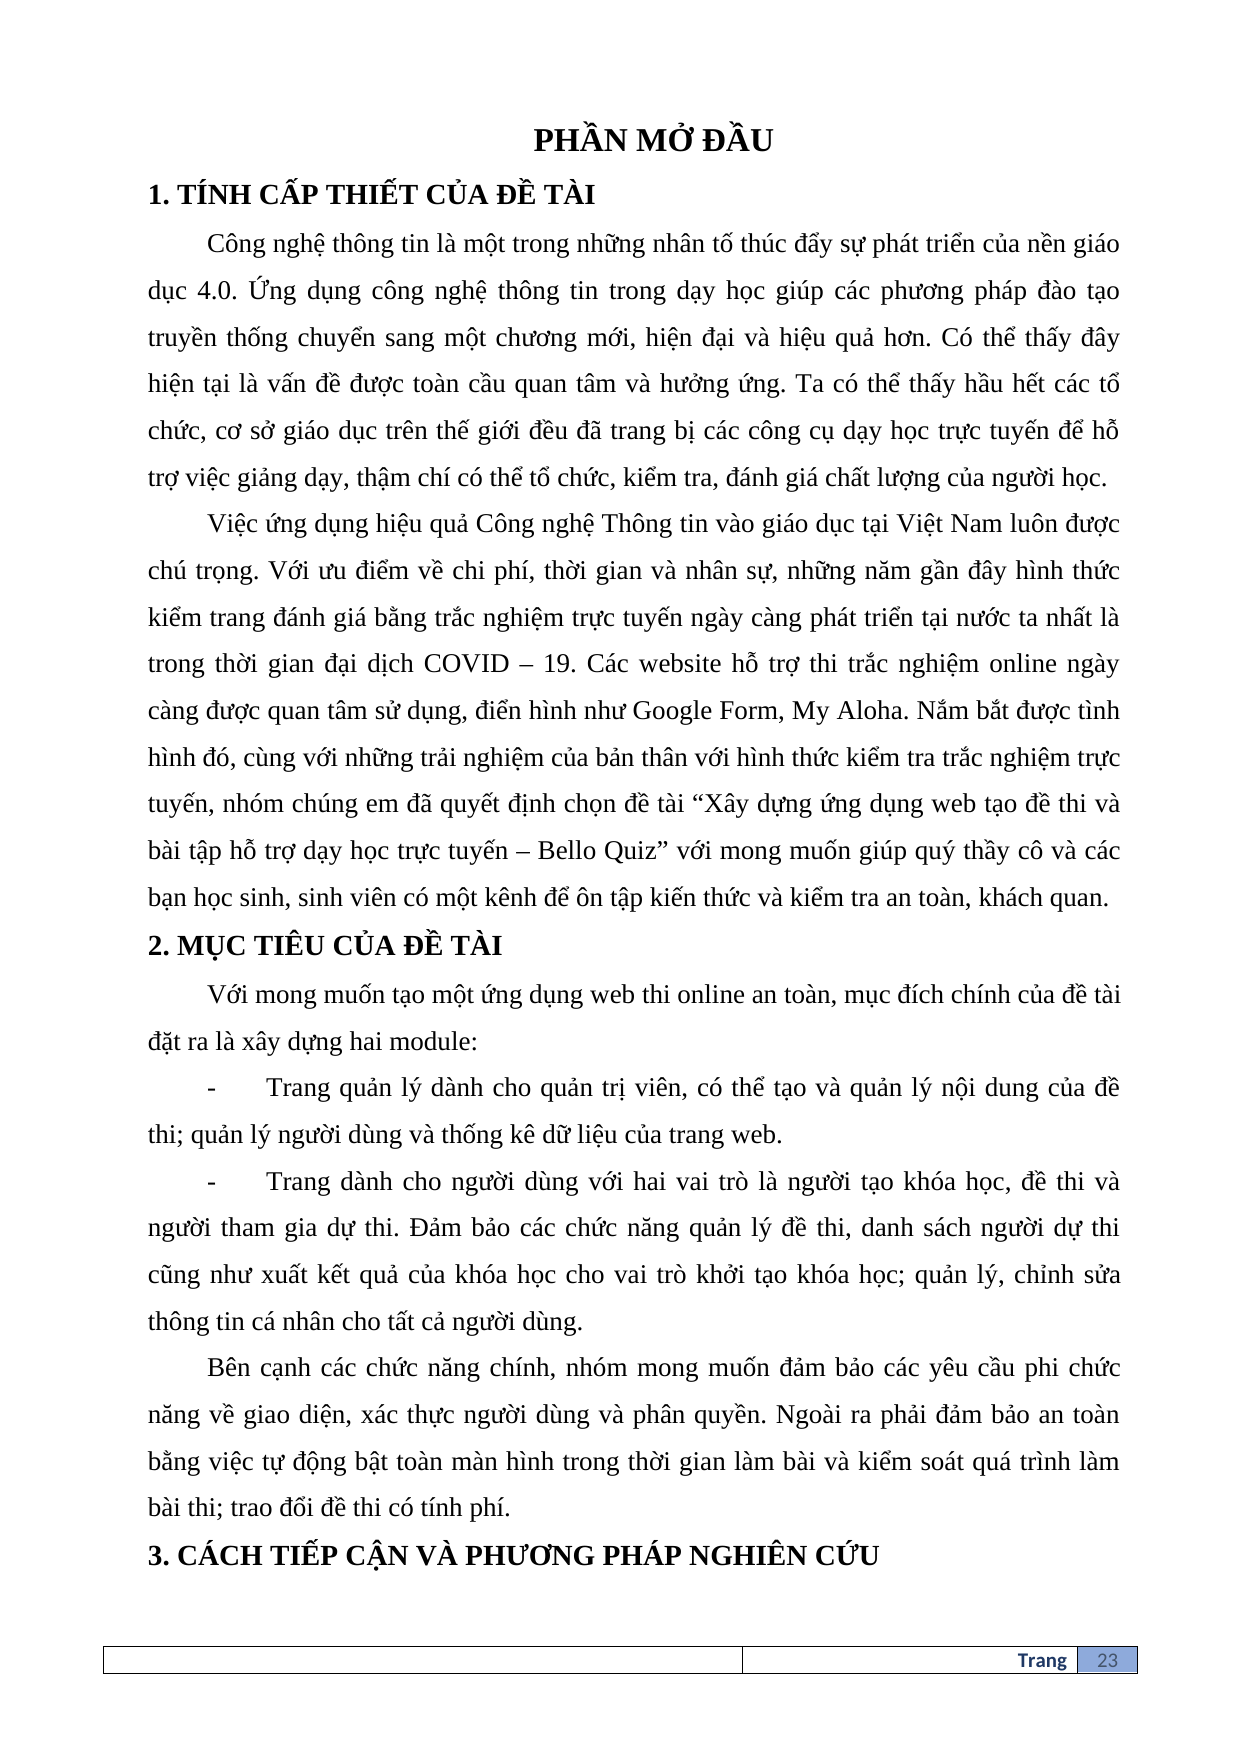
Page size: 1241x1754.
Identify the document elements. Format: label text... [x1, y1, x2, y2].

text Với mong muốn tạo một ứng dụng web thi online an toàn, mục đích chính của đề tài đặt ra là xây dựng hai module: [148, 978, 1122, 1056]
list CÁCH TIẾP CẬN VÀ PHƯƠNG PHÁP NGHIÊN CỨU [148, 1538, 1122, 1571]
list Công nghệ thông tin là một trong những nhân tố thúc đẩy sự phát triển của nền giáo dục 4.0. Ứng dụng công nghệ thông tin trong dạy học giúp các phương pháp đào tạo truyền thống chuyển sang một chương mới, hiện đại và hiệu quả hơn. Có thể thấy đây hiện tại là vấn đề được toàn cầu quan tâm và hưởng ứng. Ta có thể thấy hầu hết các tổ chức, cơ sở giáo dục trên thế giới đều đã trang bị các công cụ dạy học trực tuyến để hỗ trợ việc giảng dạy, thậm chí có thể tổ chức, kiểm tra, đánh giá chất lượng của người học. [148, 228, 1122, 492]
text Bên cạnh các chức năng chính, nhóm mong muốn đảm bảo các yêu cầu phi chức năng về giao diện, xác thực người dùng và phân quyền. Ngoài ra phải đảm bảo an toàn bằng việc tự động bật toàn màn hình trong thời gian làm bài và kiểm soát quá trình làm bài thi; trao đổi đề thi có tính phí. [148, 1351, 1122, 1522]
text - Trang dành cho người dùng với hai vai trò là người tạo khóa học, đề thi và người tham gia dự thi. Đảm bảo các chức năng quản lý đề thi, danh sách người dự thi cũng như xuất kết quả của khóa học cho vai trò khởi tạo khóa học; quản lý, chỉnh sửa thông tin cá nhân cho tất cả người dùng. [148, 1164, 1122, 1336]
list MỤC TIÊU CỦA ĐỀ TÀI [148, 928, 1122, 961]
list TÍNH CẤP THIẾT CỦA ĐỀ TÀI [148, 177, 1122, 211]
list Việc ứng dụng hiệu quả Công nghệ Thông tin vào giáo dục tại Việt Nam luôn được chú trọng. Với ưu điểm về chi phí, thời gian và nhân sự, những năm gần đây hình thức kiểm trang đánh giá bằng trắc nghiệm trực tuyến ngày càng phát triển tại nước ta nhất là trong thời gian đại dịch COVID – 19. Các website hỗ trợ thi trắc nghiệm online ngày càng được quan tâm sử dụng, điển hình như Google Form, My Aloha. Nắm bắt được tình hình đó, cùng với những trải nghiệm của bản thân với hình thức kiểm tra trắc nghiệm trực tuyến, nhóm chúng em đã quyết định chọn đề tài “Xây dựng ứng dụng web tạo đề thi và bài tập hỗ trợ dạy học trực tuyến – Bello Quiz” với mong muốn giúp quý thầy cô và các bạn học sinh, sinh viên có một kênh để ôn tập kiến thức và kiểm tra an toàn, khách quan. [148, 508, 1122, 912]
list PHẦN MỞ ĐẦU [185, 120, 1122, 158]
text - Trang quản lý dành cho quản trị viên, có thể tạo và quản lý nội dung của đề thi; quản lý người dùng và thống kê dữ liệu của trang web. [148, 1071, 1122, 1149]
